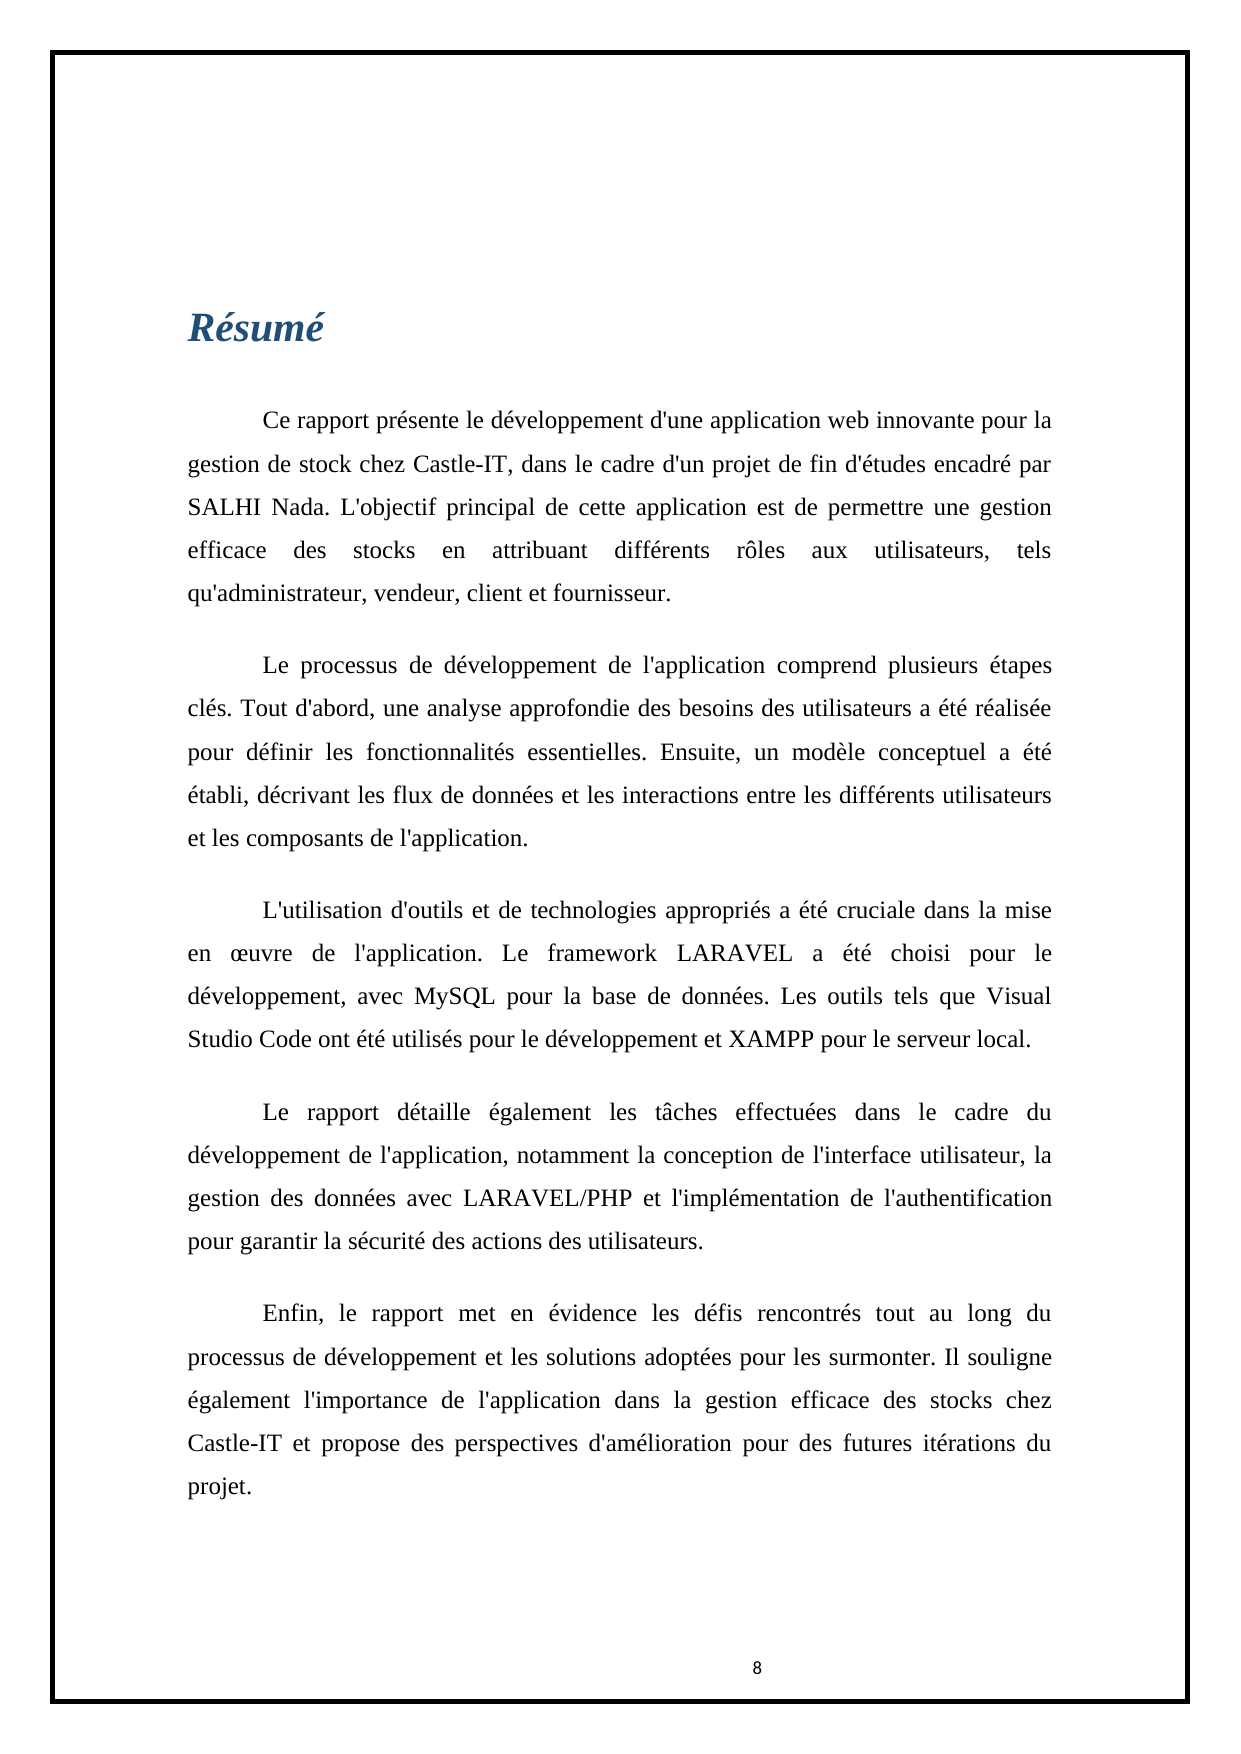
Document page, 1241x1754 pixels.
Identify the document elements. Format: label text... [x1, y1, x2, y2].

text Le rapport détaille également les tâches effectuées dans le cadre du développement de l'application, notamment la conception de l'interface utilisateur, la gestion des données avec LARAVEL/PHP et l'implémentation de l'authentification pour garantir la sécurité des actions des utilisateurs. [187, 1097, 1053, 1255]
text Résumé [179, 302, 1061, 352]
text Enfin, le rapport met en évidence les défis rencontrés tout au long du processus de développement et les solutions adoptées pour les surmonter. Il souligne également l'importance de l'application dans la gestion efficace des stocks chez Castle-IT et propose des perspectives d'amélioration pour des futures itérations du projet. [187, 1298, 1053, 1500]
text Le processus de développement de l'application comprend plusieurs étapes clés. Tout d'abord, une analyse approfondie des besoins des utilisateurs a été réalisée pour définir les fonctionnalités essentielles. Ensuite, un modèle conceptuel a été établi, décrivant les flux de données et les interactions entre les différents utilisateurs et les composants de l'application. [187, 650, 1053, 852]
text L'utilisation d'outils et de technologies appropriés a été cruciale dans la mise en œuvre de l'application. Le framework LARAVEL a été choisi pour le développement, avec MySQL pour la base de données. Les outils tels que Visual Studio Code ont été utilisés pour le développement et XAMPP pour le serveur local. [187, 895, 1053, 1053]
text Ce rapport présente le développement d'une application web innovante pour la gestion de stock chez Castle-IT, dans le cadre d'un projet de fin d'études encadré par SALHI Nada. L'objectif principal de cette application est de permettre une gestion efficace des stocks en attribuant différents rôles aux utilisateurs, tels qu'administrateur, vendeur, client et fournisseur. [187, 406, 1053, 607]
